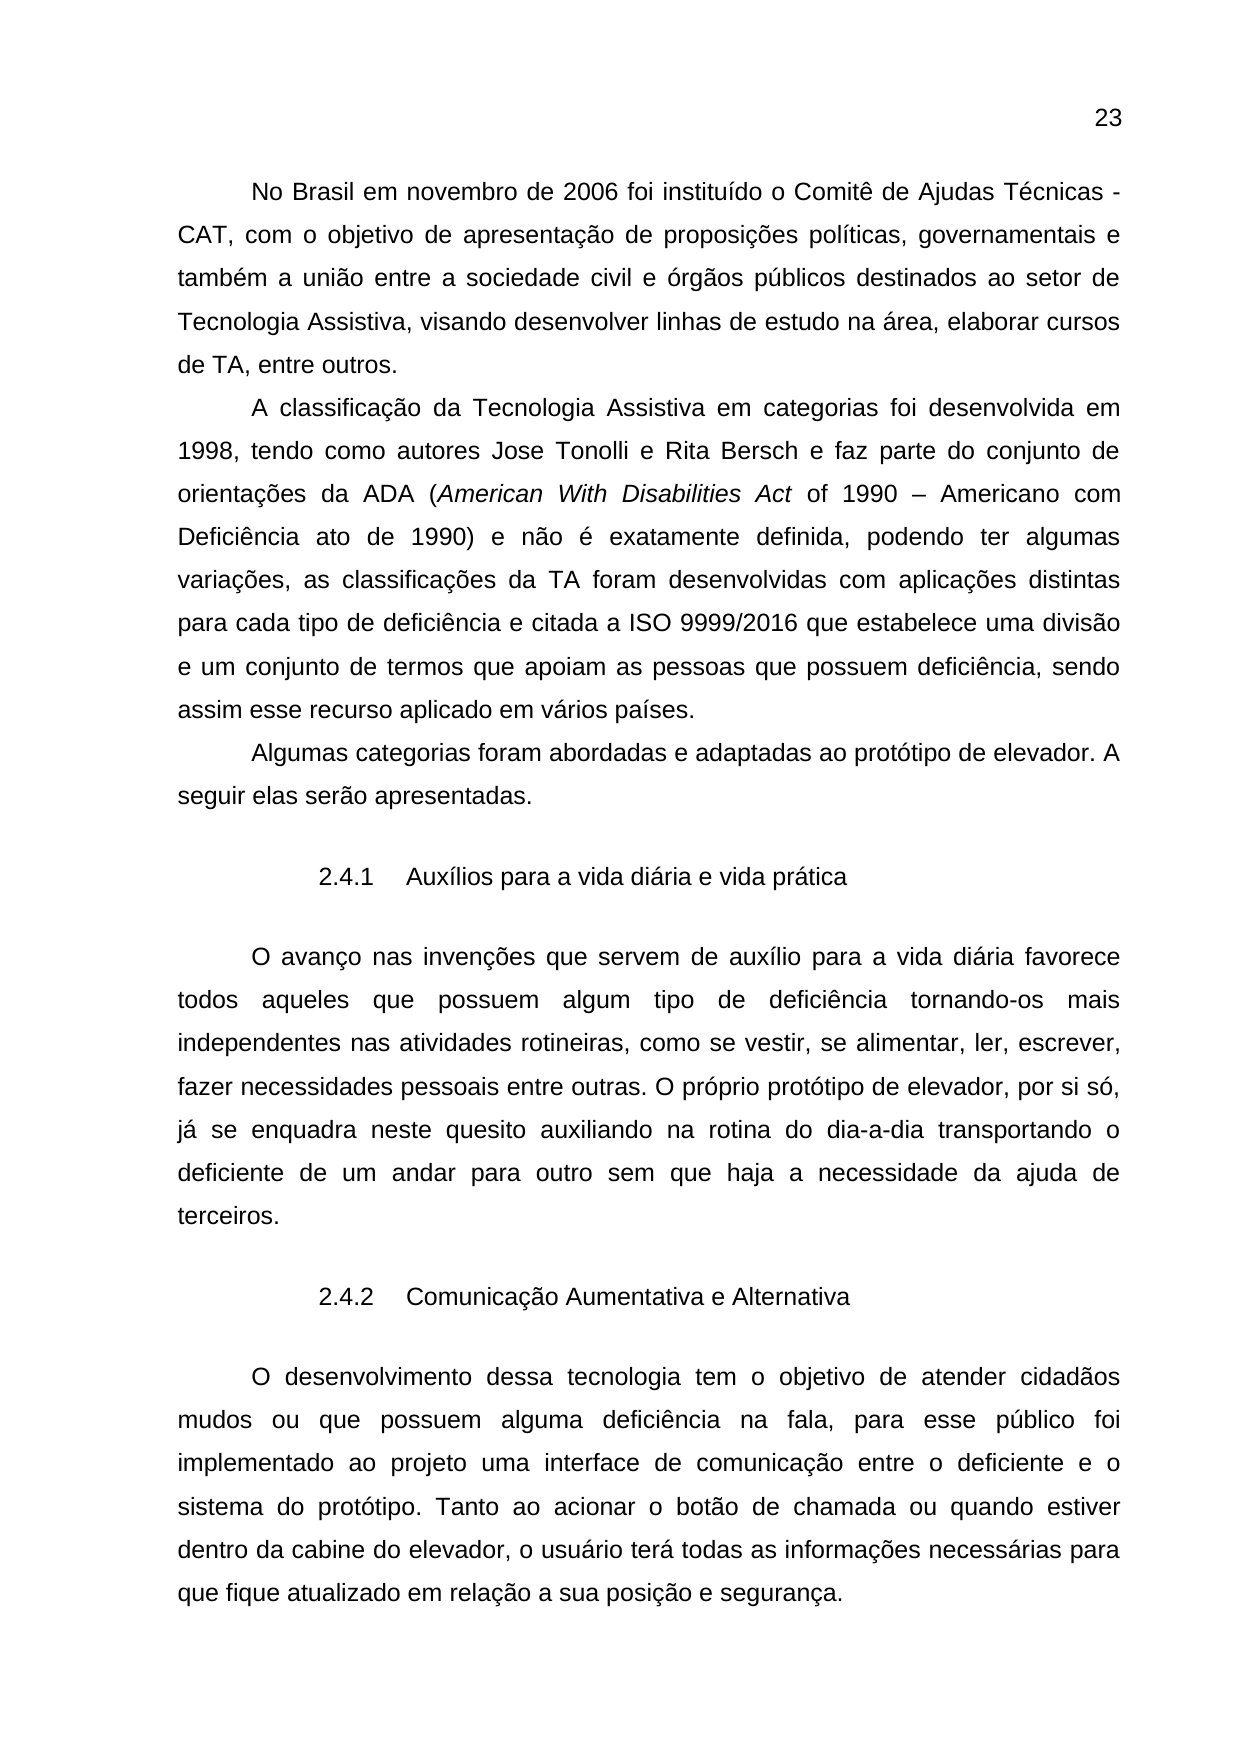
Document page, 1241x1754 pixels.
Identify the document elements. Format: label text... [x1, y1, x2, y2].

text O desenvolvimento dessa tecnologia tem o objetivo de atender cidadãos mudos ou que possuem alguma deficiência na fala, para esse público foi implementado ao projeto uma interface de comunicação entre o deficiente e o sistema do protótipo. Tanto ao acionar o botão de chamada ou quando estiver dentro da cabine do elevador, o usuário terá todas as informações necessárias para que fique atualizado em relação a sua posição e segurança. [177, 1362, 1122, 1607]
text Algumas categorias foram abordadas e adaptadas ao protótipo de elevador. A seguir elas serão apresentadas. [177, 738, 1122, 810]
text A classificação da Tecnologia Assistiva em categorias foi desenvolvida em 1998, tendo como autores Jose Tonolli e Rita Bersch e faz parte do conjunto de orientações da ADA (American With Disabilities Act of 1990 – Americano com Deficiência ato de 1990) e não é exatamente definida, podendo ter algumas variações, as classificações da TA foram desenvolvidas com aplicações distintas para cada tipo de deficiência e citada a ISO 9999/2016 que estabelece uma divisão e um conjunto de termos que apoiam as pessoas que possuem deficiência, sendo assim esse recurso aplicado em vários países. [177, 393, 1122, 723]
text No Brasil em novembro de 2006 foi instituído o Comitê de Ajudas Técnicas - CAT, com o objetivo de apresentação de proposições políticas, governamentais e também a união entre a sociedade civil e órgãos públicos destinados ao setor de Tecnologia Assistiva, visando desenvolver linhas de estudo na área, elaborar cursos de TA, entre outros. [177, 177, 1122, 378]
subtitle Comunicação Aumentativa e Alternativa [244, 1282, 1122, 1310]
text O avanço nas invenções que servem de auxílio para a vida diária favorece todos aqueles que possuem algum tipo de deficiência tornando-os mais independentes nas atividades rotineiras, como se vestir, se alimentar, ler, escrever, fazer necessidades pessoais entre outras. O próprio protótipo de elevador, por si só, já se enquadra neste quesito auxiliando na rotina do dia-a-dia transportando o deficiente de um andar para outro sem que haja a necessidade da ajuda de terceiros. [177, 942, 1122, 1230]
subtitle Auxílios para a vida diária e vida prática [244, 862, 1122, 890]
